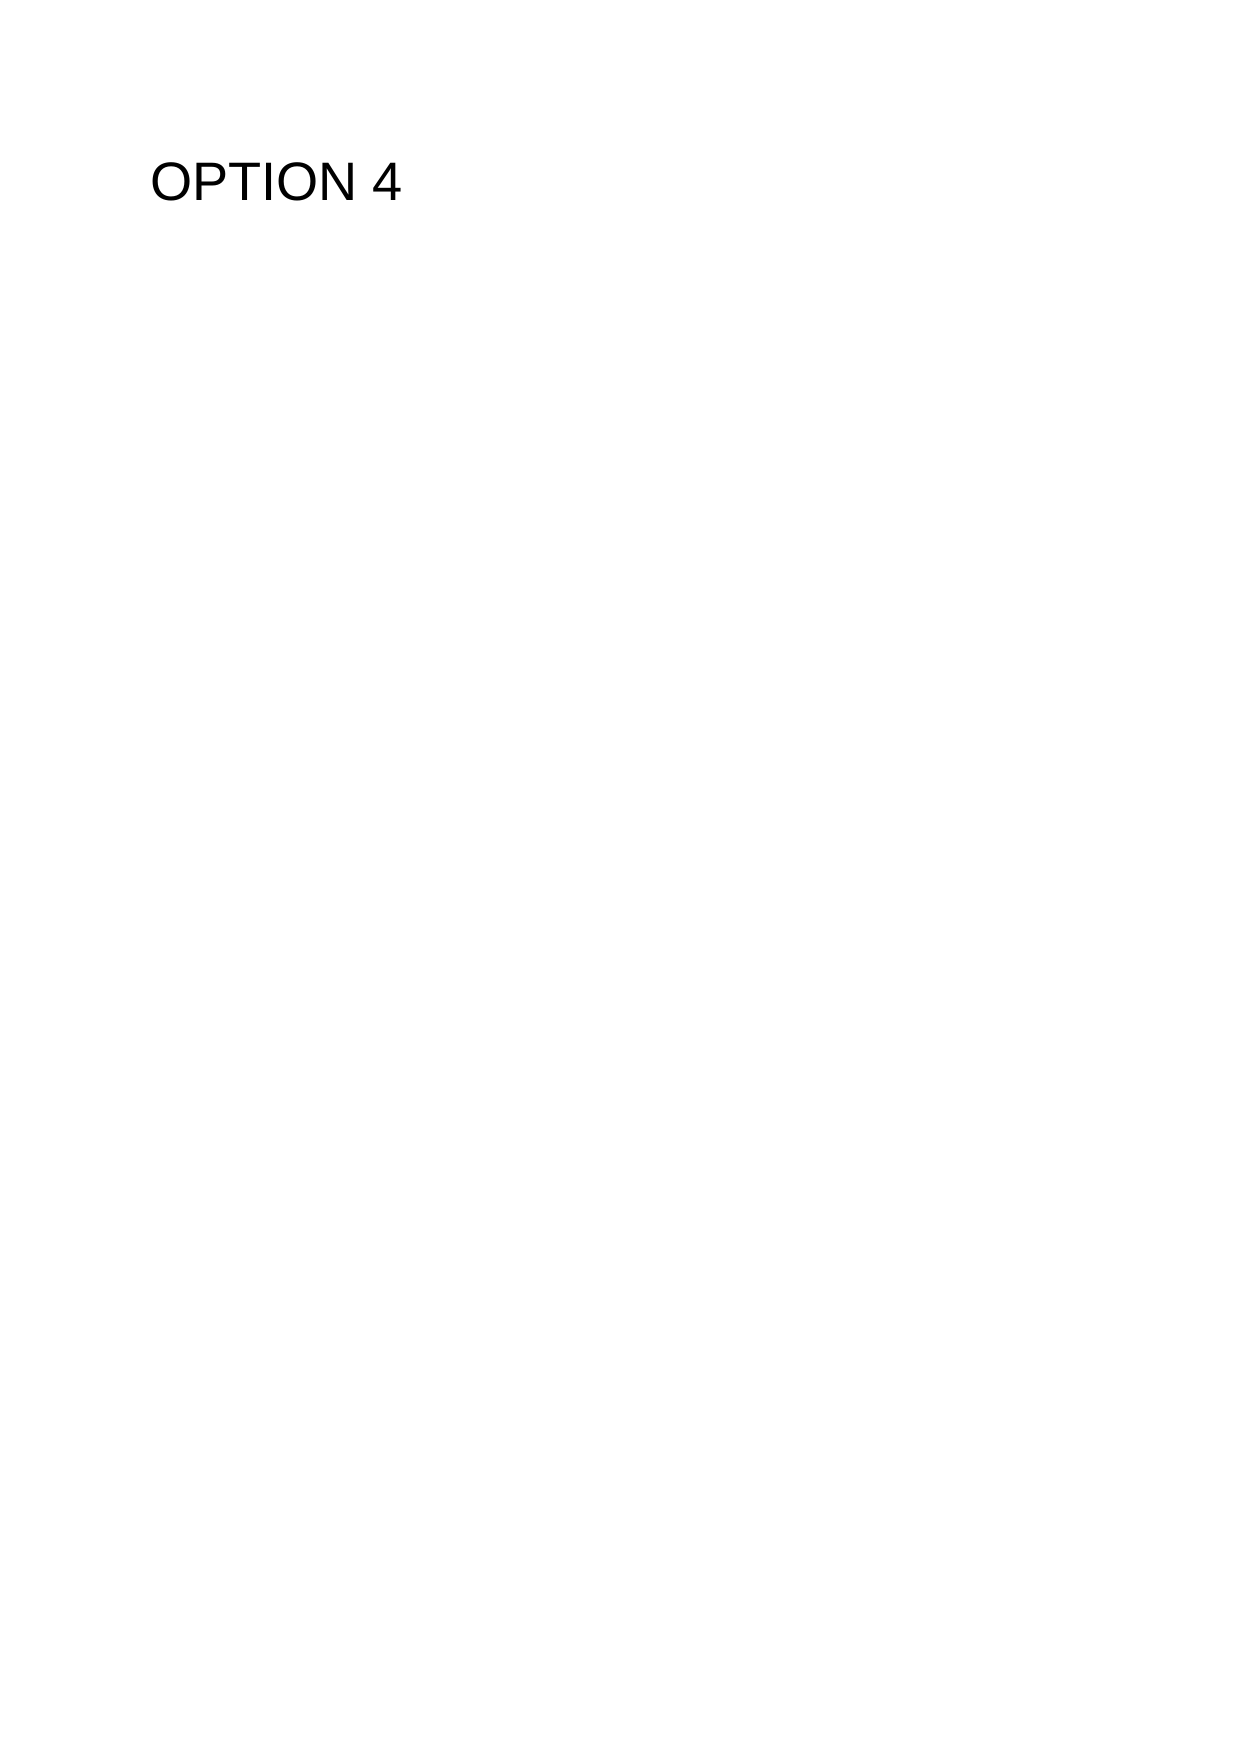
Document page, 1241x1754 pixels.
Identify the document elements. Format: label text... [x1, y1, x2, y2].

title OPTION 4 [150, 150, 1090, 212]
